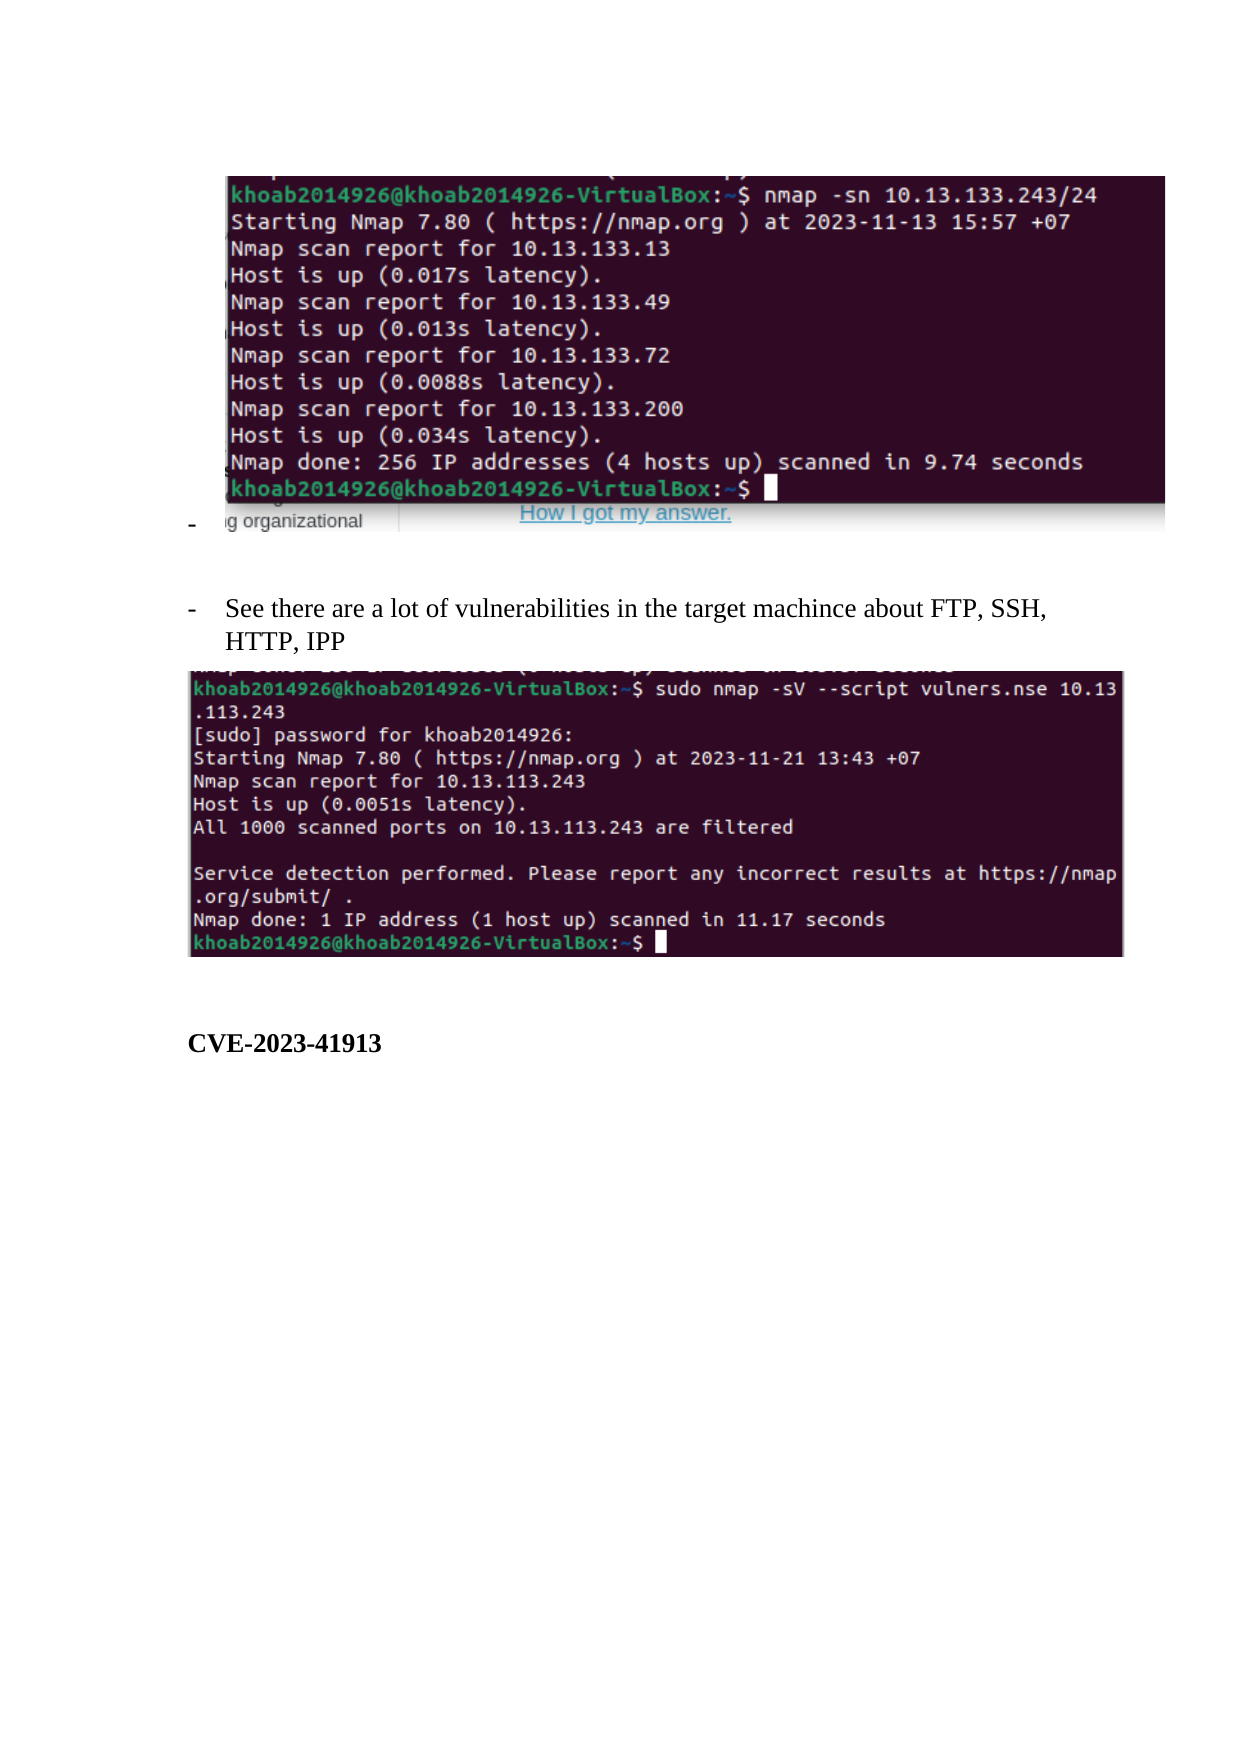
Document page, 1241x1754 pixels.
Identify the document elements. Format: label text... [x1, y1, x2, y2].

picture [225, 176, 1166, 532]
picture [187, 671, 1125, 957]
text CVE-2023-41913 [187, 1027, 1209, 1059]
list See there are a lot of vulnerabilities in the target machince about FTP, SSH, HTTP, IPP [187, 592, 1047, 657]
